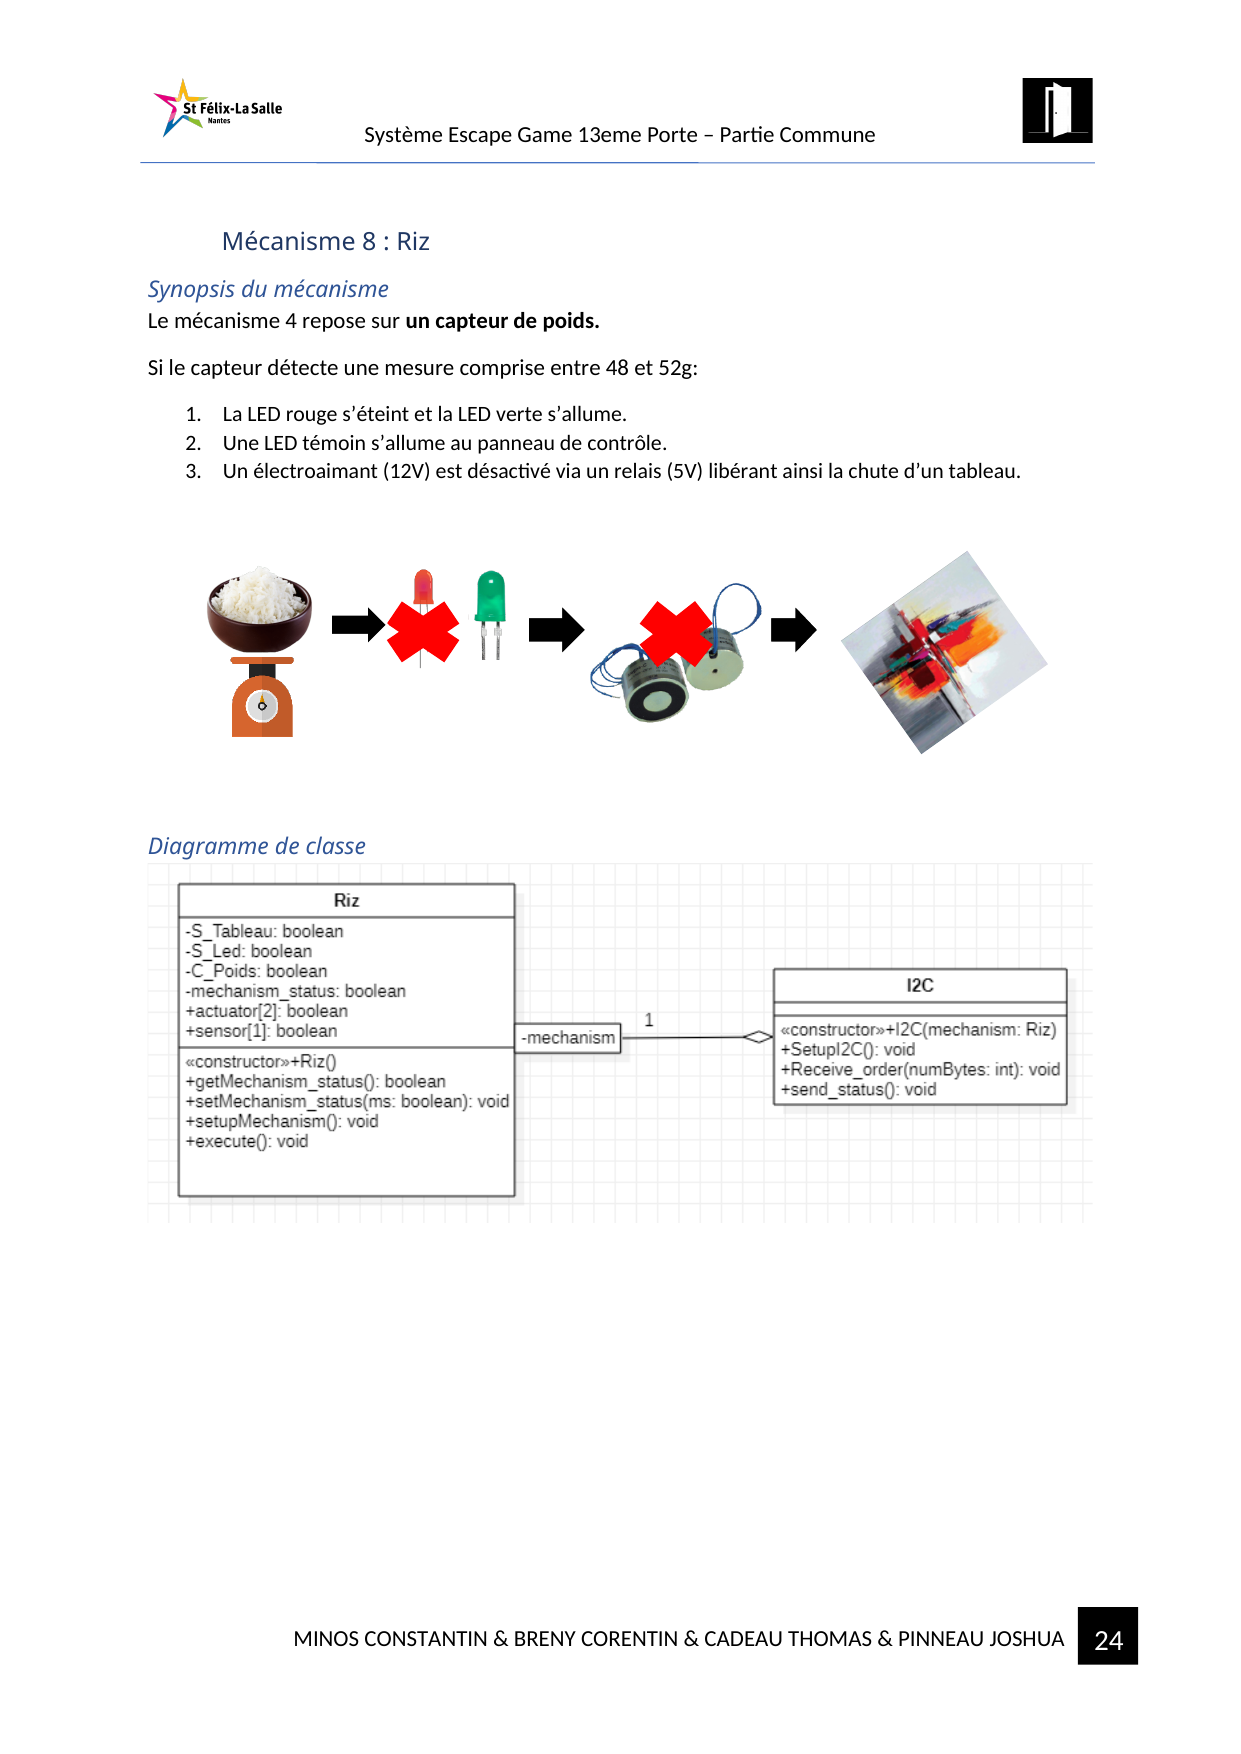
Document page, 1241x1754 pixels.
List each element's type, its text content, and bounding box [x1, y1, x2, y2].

picture [1022, 78, 1093, 143]
picture [191, 565, 324, 749]
text Le mécanisme 4 repose sur un capteur de poids. [148, 306, 1078, 334]
subtitle Diagramme de classe [148, 830, 1078, 861]
list Une LED témoin s’allume au panneau de contrôle. [185, 429, 1078, 456]
text Si le capteur détecte une mesure comprise entre 48 et 52g: [148, 353, 1078, 381]
picture [362, 554, 508, 685]
picture [147, 73, 290, 142]
subtitle Synopsis du mécanisme [148, 273, 1078, 304]
subtitle Mécanisme 8 : Riz [221, 223, 1078, 257]
picture [147, 863, 1093, 1223]
picture [571, 571, 770, 732]
list Un électroaimant (12V) est désactivé via un relais (5V) libérant ainsi la chute d’un tableau. [185, 458, 1078, 484]
list La LED rouge s’éteint et la LED verte s’allume. [185, 400, 1078, 427]
picture [840, 550, 1048, 755]
